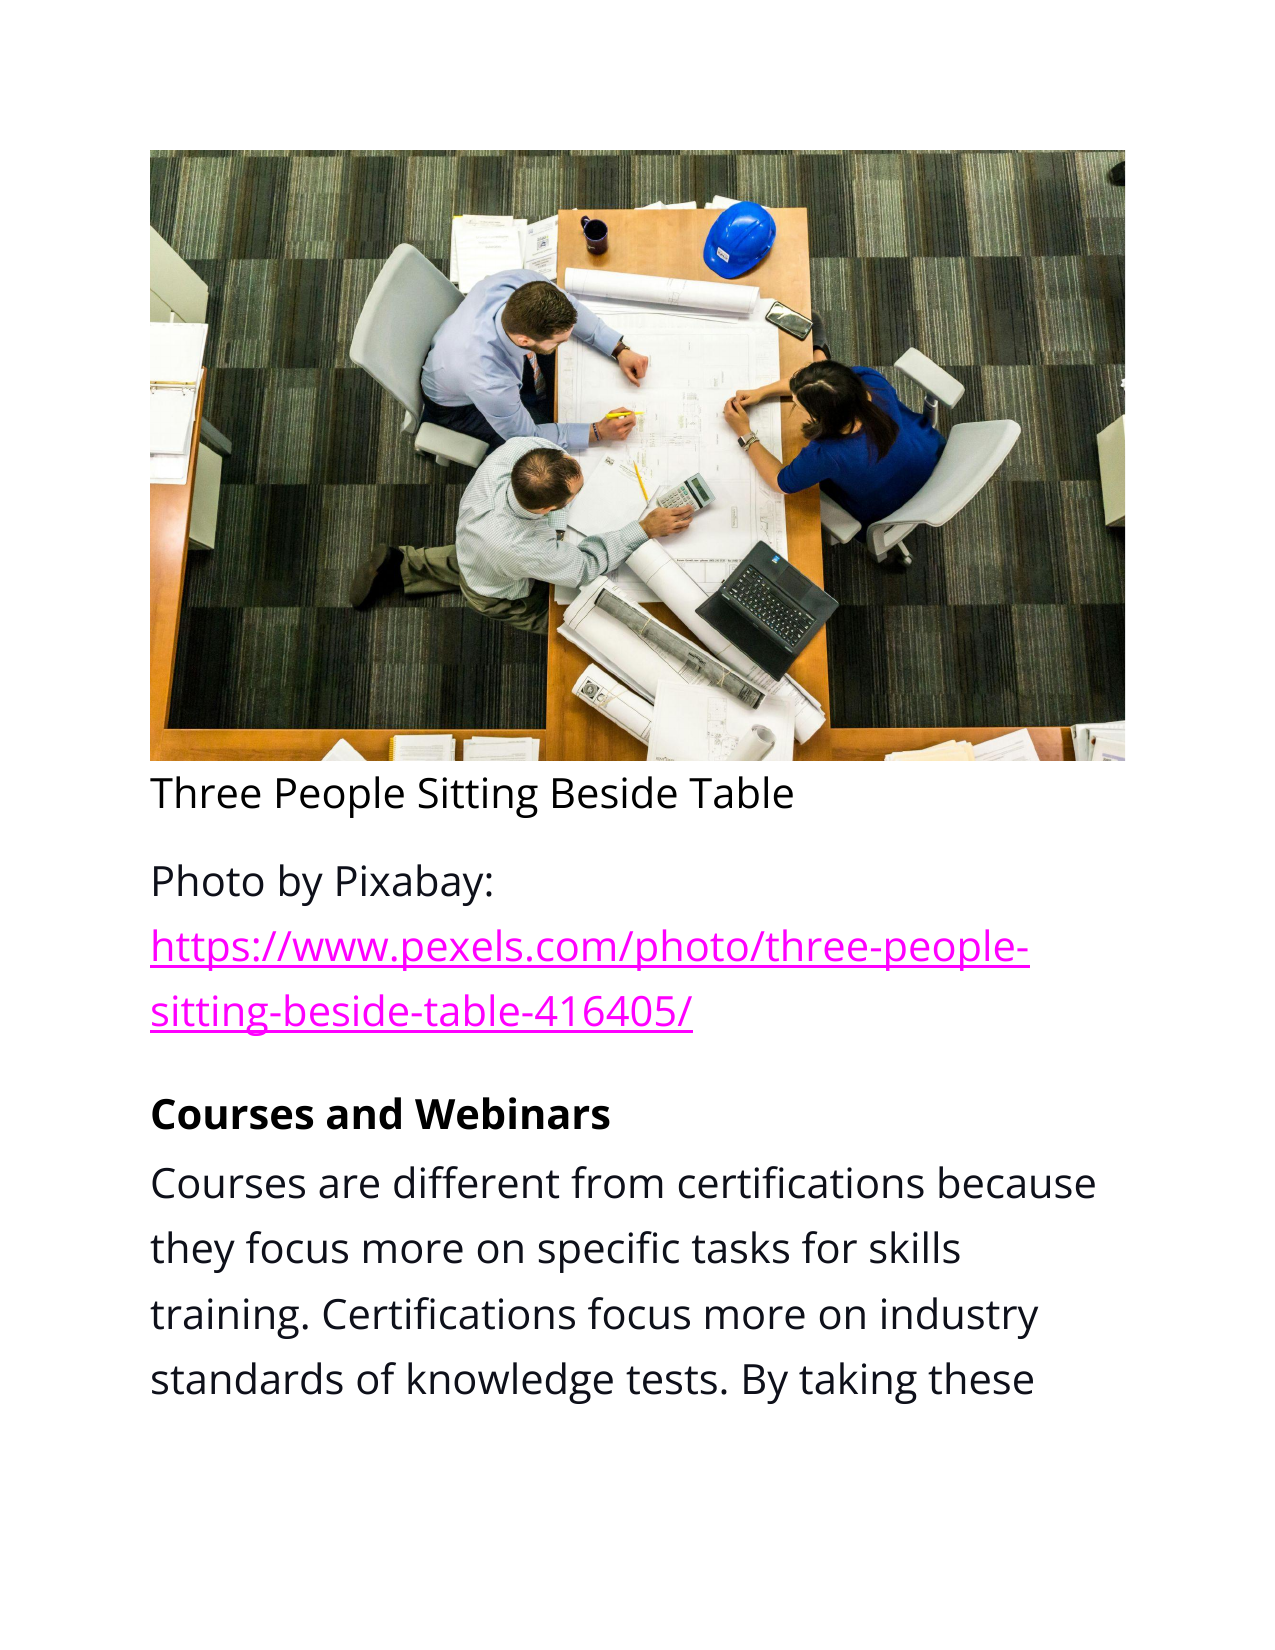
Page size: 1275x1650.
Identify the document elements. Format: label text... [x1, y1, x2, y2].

subtitle Courses and Webinars [150, 1085, 1125, 1142]
picture [150, 150, 1125, 761]
text Photo by Pixabay: https://www.pexels.com/photo/three-people-sitting-beside-table-416405/ [150, 852, 1125, 1039]
text Three People Sitting Beside Table [150, 764, 1125, 821]
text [150, 1154, 1125, 1406]
